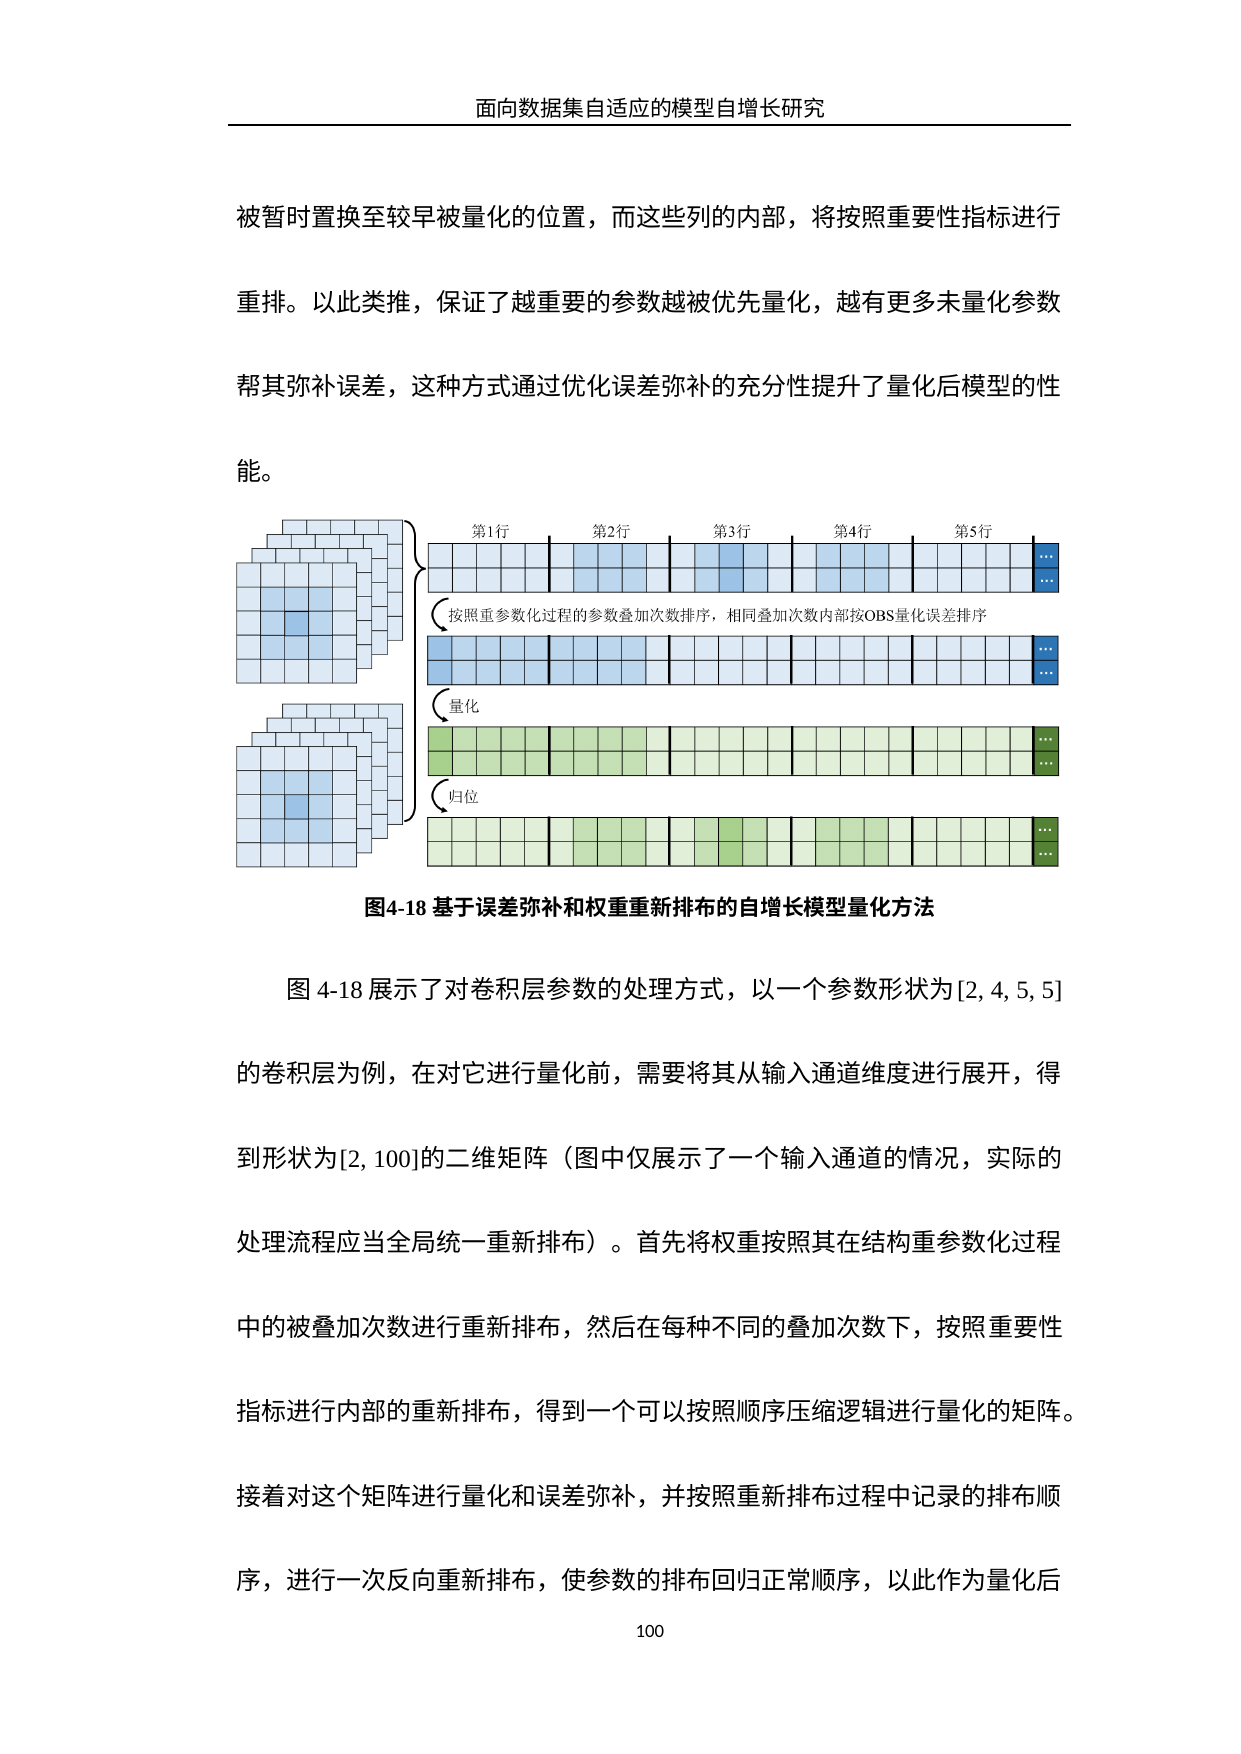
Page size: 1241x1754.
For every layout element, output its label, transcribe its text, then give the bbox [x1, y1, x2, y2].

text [236, 955, 1063, 1611]
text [236, 183, 1063, 502]
picture [236, 515, 1063, 874]
